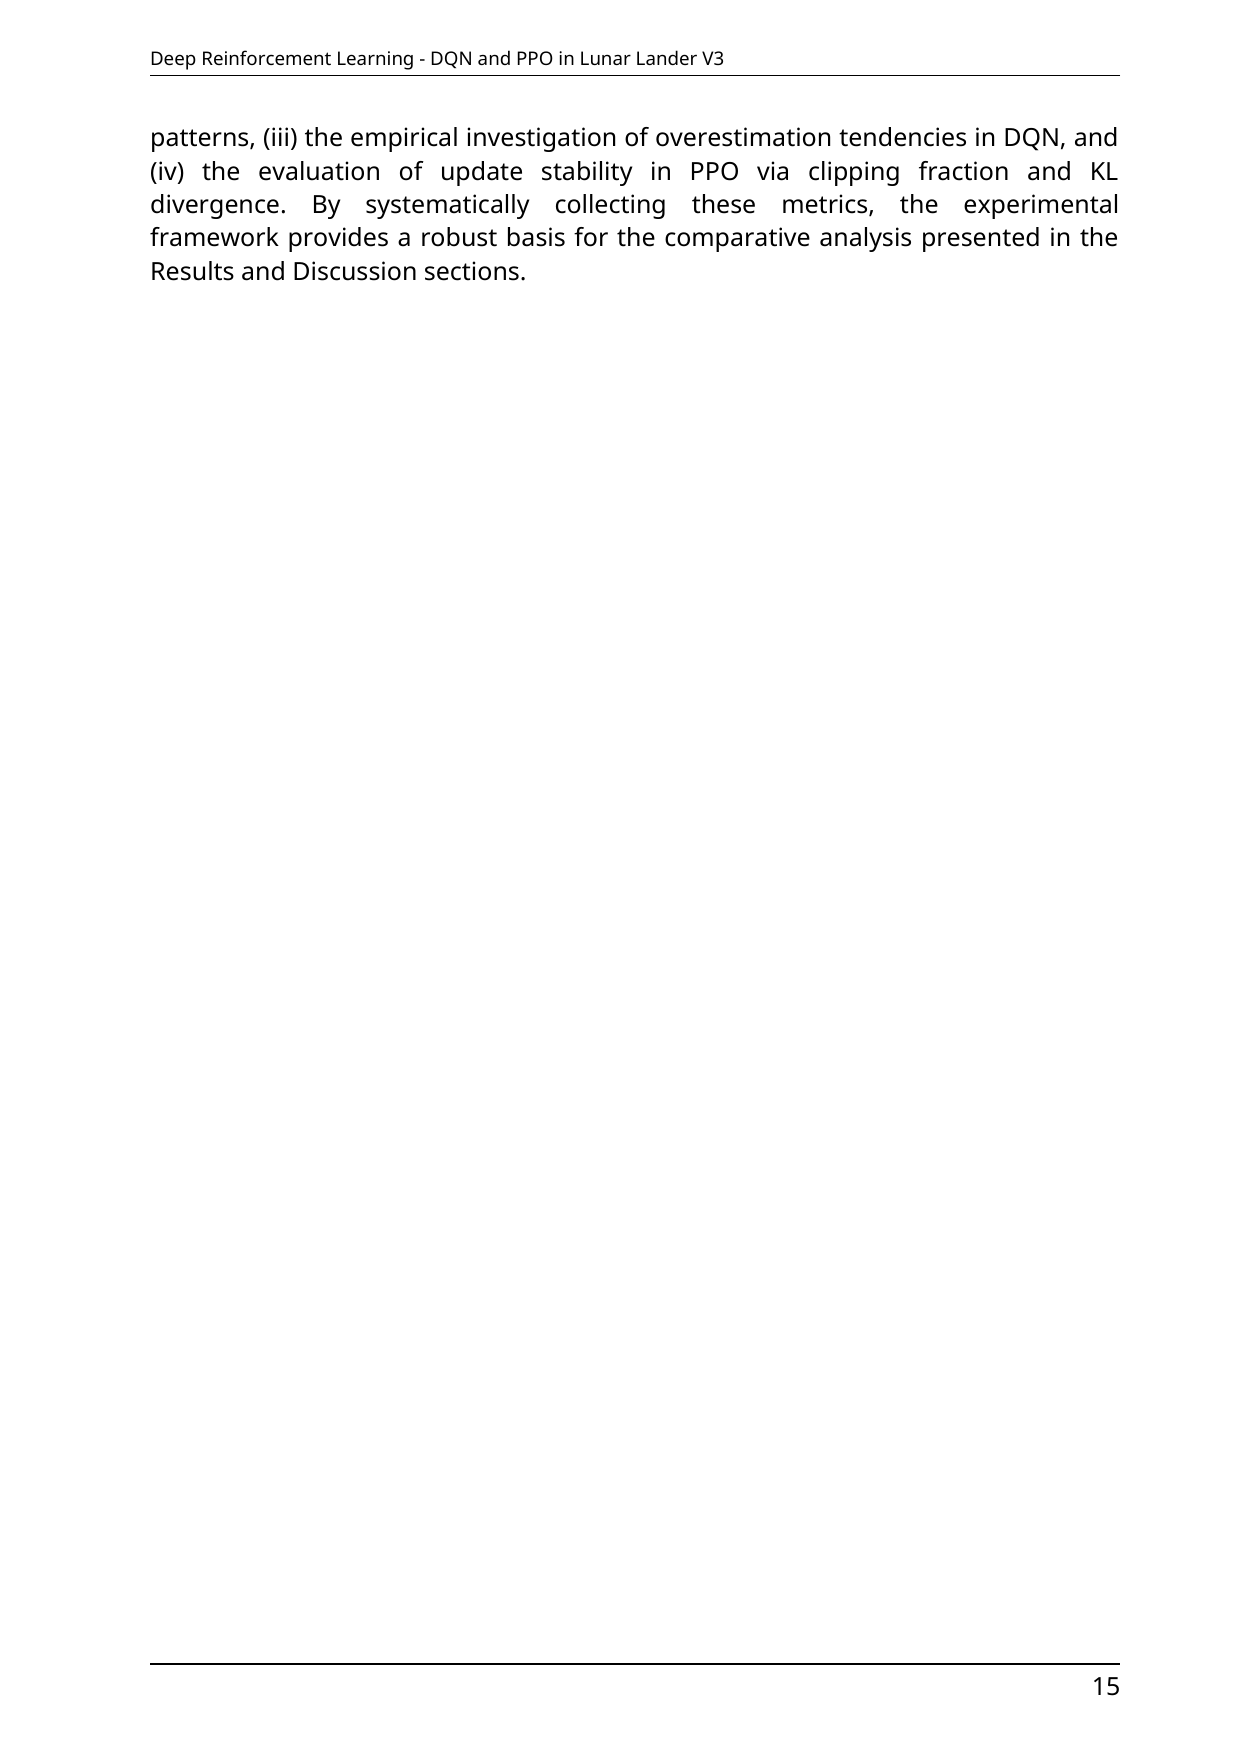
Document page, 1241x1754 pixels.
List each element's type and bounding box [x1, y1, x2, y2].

text [150, 120, 1120, 287]
